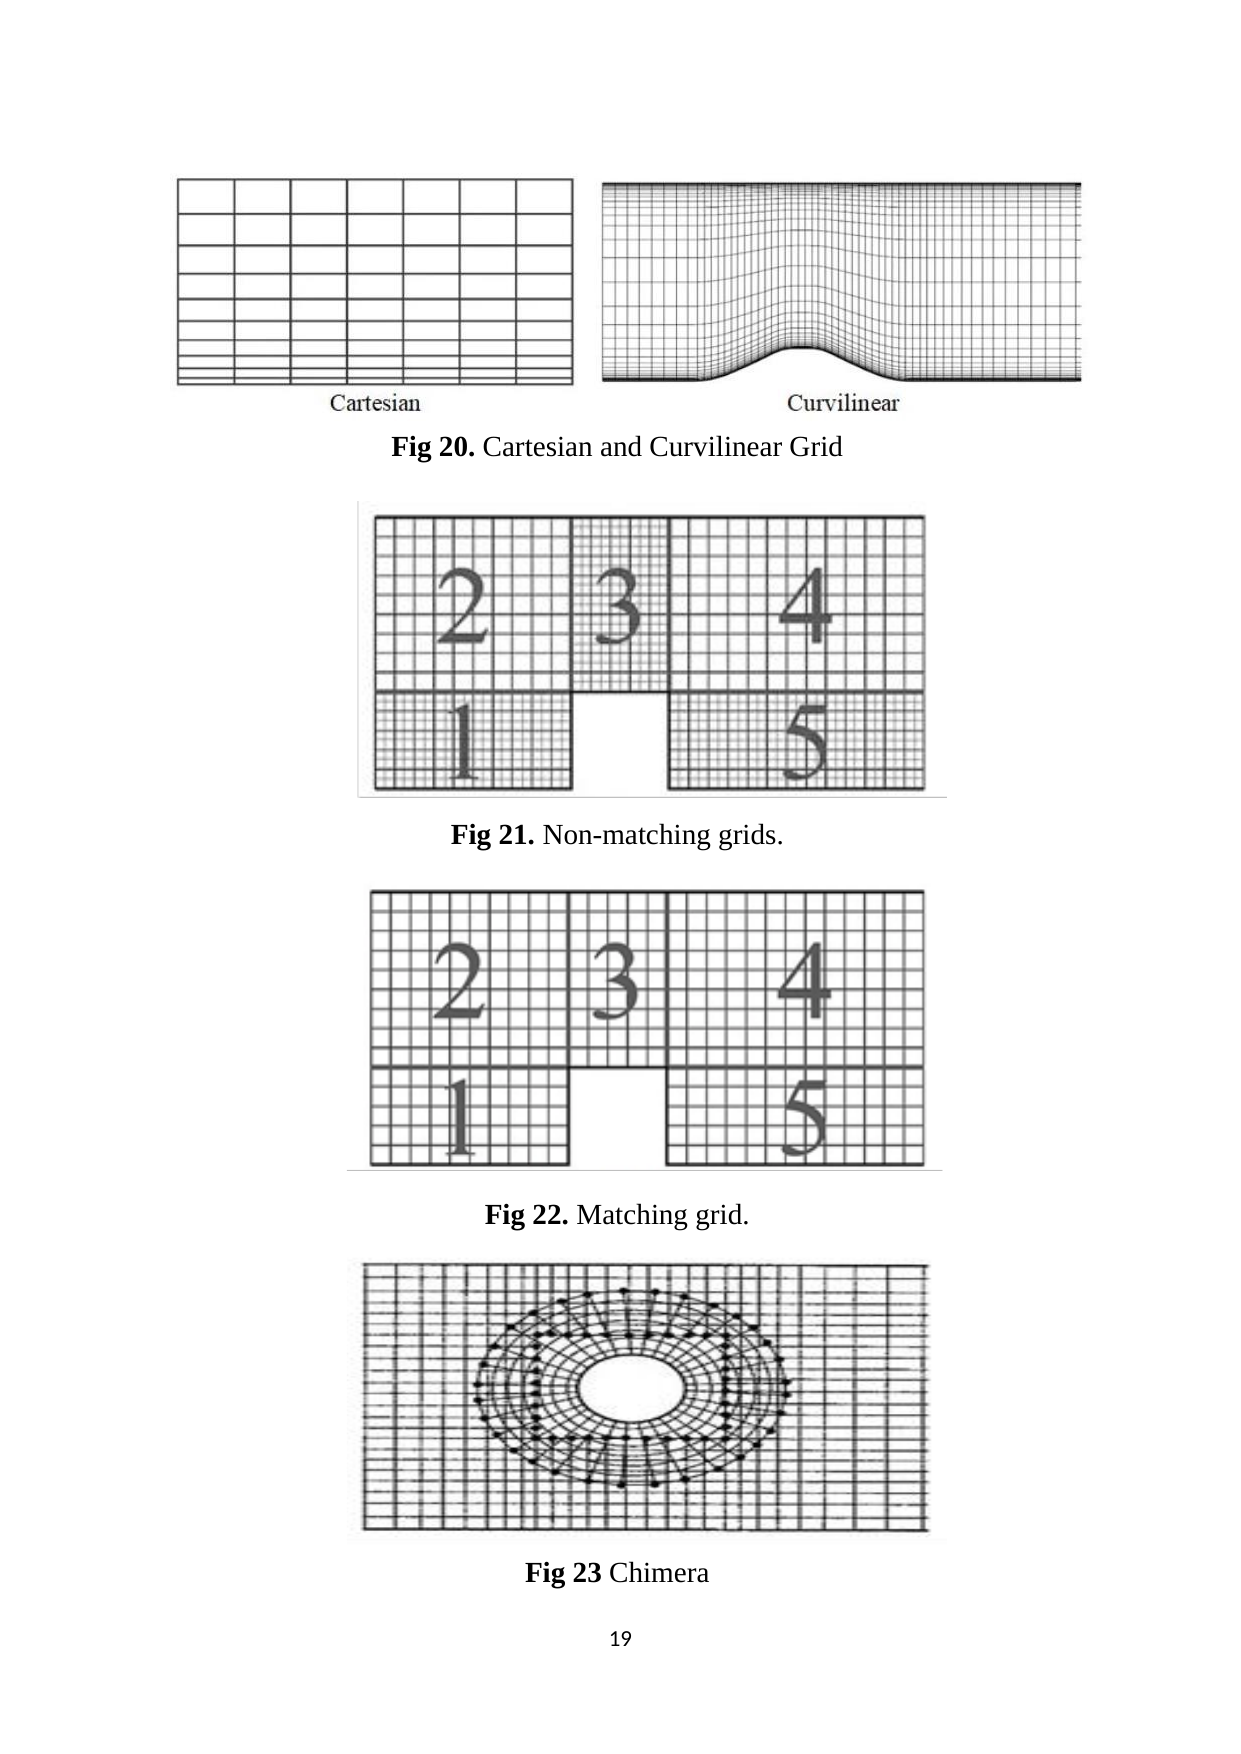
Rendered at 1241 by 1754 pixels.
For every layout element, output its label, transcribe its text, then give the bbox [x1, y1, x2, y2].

picture [346, 501, 947, 802]
picture [346, 1245, 947, 1546]
picture [154, 150, 1095, 426]
picture [346, 881, 947, 1181]
text Fig 21. Non-matching grids. [150, 817, 1084, 851]
text Fig 22. Matching grid. [150, 1197, 1084, 1231]
text Fig 20. Cartesian and Curvilinear Grid [150, 429, 1084, 463]
text Fig 23 Chimera [186, 1555, 1048, 1588]
